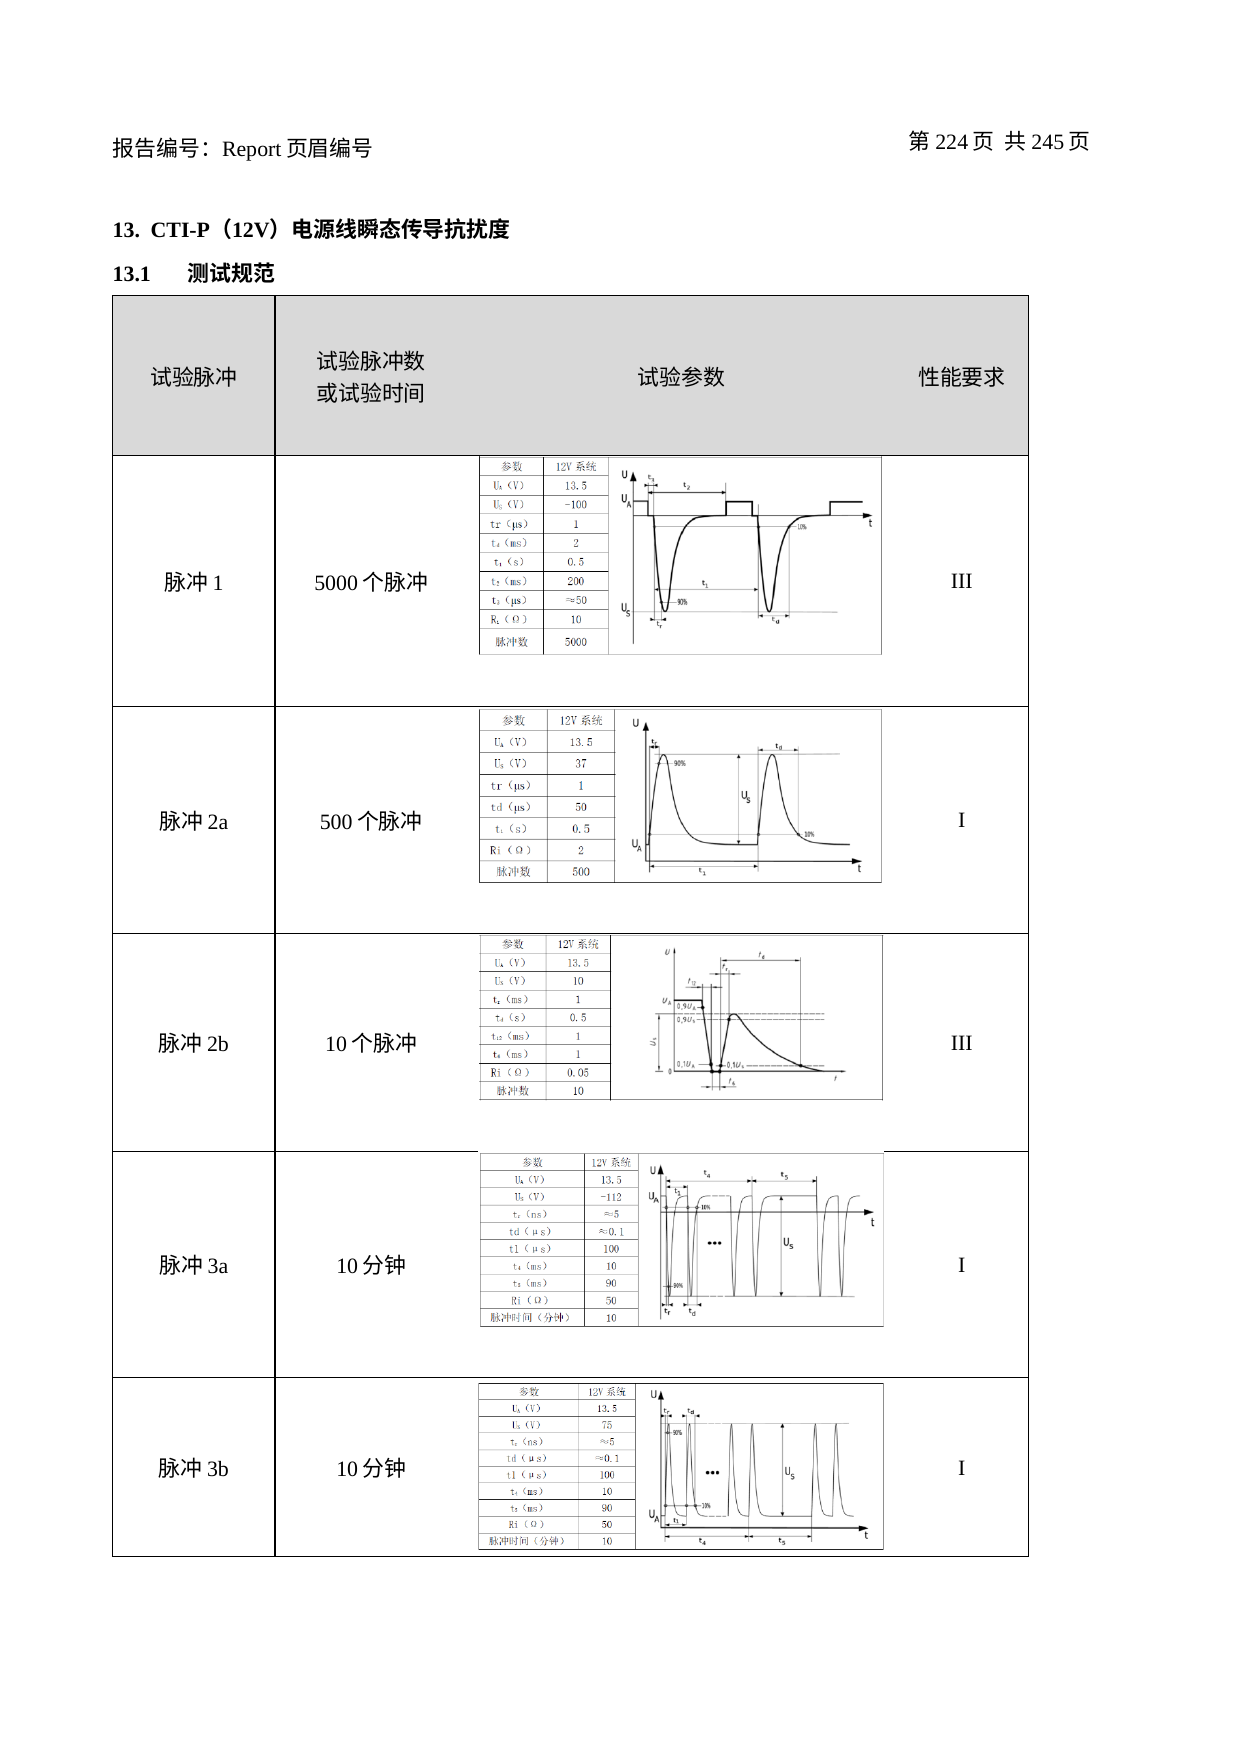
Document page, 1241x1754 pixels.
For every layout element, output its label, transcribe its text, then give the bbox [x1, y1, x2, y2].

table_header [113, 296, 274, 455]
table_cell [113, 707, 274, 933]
picture [478, 1383, 884, 1551]
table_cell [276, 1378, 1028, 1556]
picture [478, 1151, 884, 1328]
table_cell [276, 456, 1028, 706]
subtitle 测试规范 [112, 256, 1128, 287]
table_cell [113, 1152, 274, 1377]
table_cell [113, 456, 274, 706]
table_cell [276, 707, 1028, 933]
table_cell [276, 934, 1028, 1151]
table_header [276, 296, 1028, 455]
picture [478, 934, 884, 1102]
subtitle CTI-P（12V）电源线瞬态传导抗扰度 [112, 212, 1128, 243]
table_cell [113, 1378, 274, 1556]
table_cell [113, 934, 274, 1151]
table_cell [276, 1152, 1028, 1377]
picture [478, 707, 884, 884]
picture [478, 456, 884, 657]
